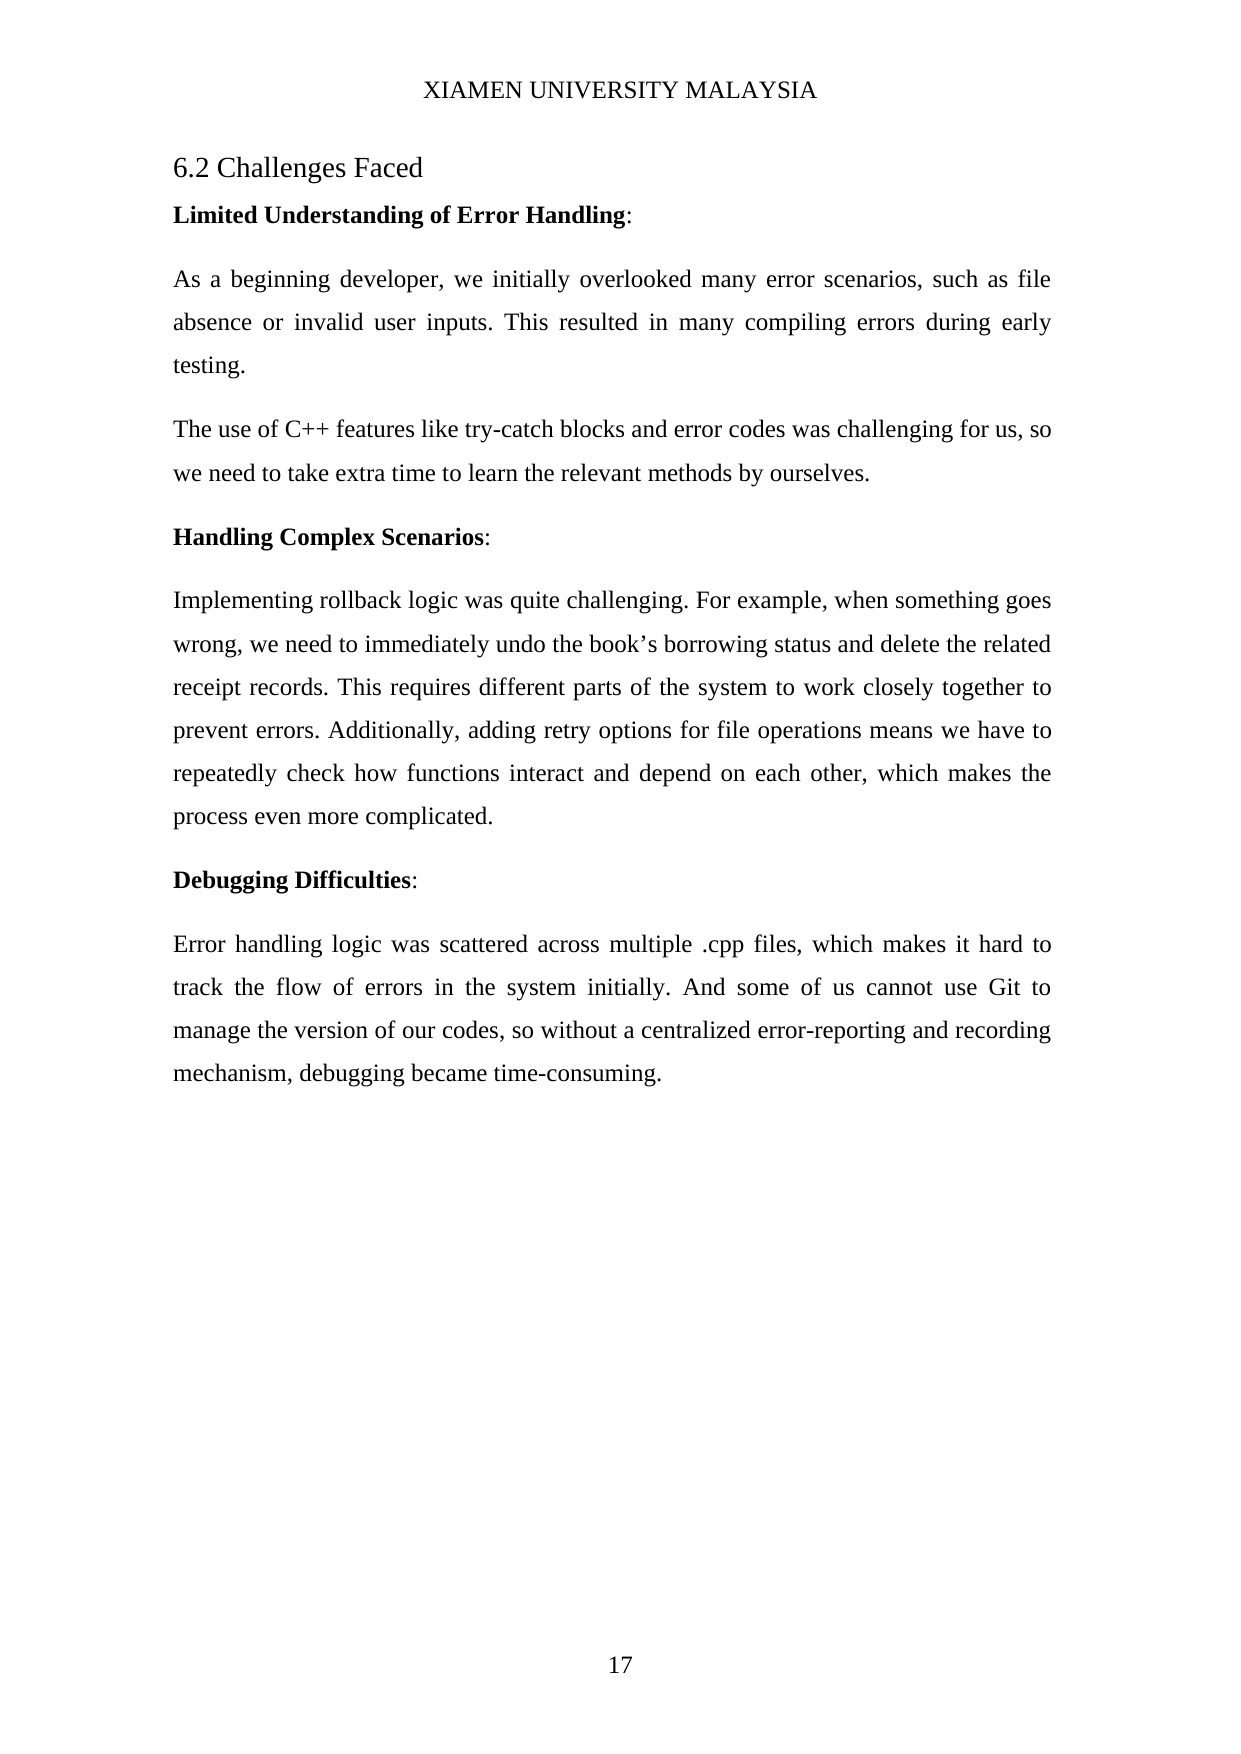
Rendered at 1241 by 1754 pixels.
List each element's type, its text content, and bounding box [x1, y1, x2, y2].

subtitle 6.2 Challenges Faced [173, 150, 1053, 183]
text Handling Complex Scenarios: [173, 522, 1053, 550]
text Debugging Difficulties: [173, 865, 1053, 894]
text The use of C++ features like try-catch blocks and error codes was challenging for us, so we need to take extra time to learn the relevant methods by ourselves. [173, 414, 1053, 486]
text Limited Understanding of Error Handling: [173, 200, 1053, 229]
text Implementing rollback logic was quite challenging. For example, when something goes wrong, we need to immediately undo the book’s borrowing status and delete the related receipt records. This requires different parts of the system to work closely together to prevent errors. Additionally, adding retry options for file operations means we have to repeatedly check how functions interact and depend on each other, which makes the process even more complicated. [173, 586, 1053, 830]
text Error handling logic was scattered across multiple .cpp files, which makes it hard to track the flow of errors in the system initially. And some of us cannot use Git to manage the version of our codes, so without a centralized error-reporting and recording mechanism, debugging became time-consuming. [173, 929, 1053, 1087]
text As a beginning developer, we initially overlooked many error scenarios, such as file absence or invalid user inputs. This resulted in many compiling errors during early testing. [173, 264, 1053, 379]
